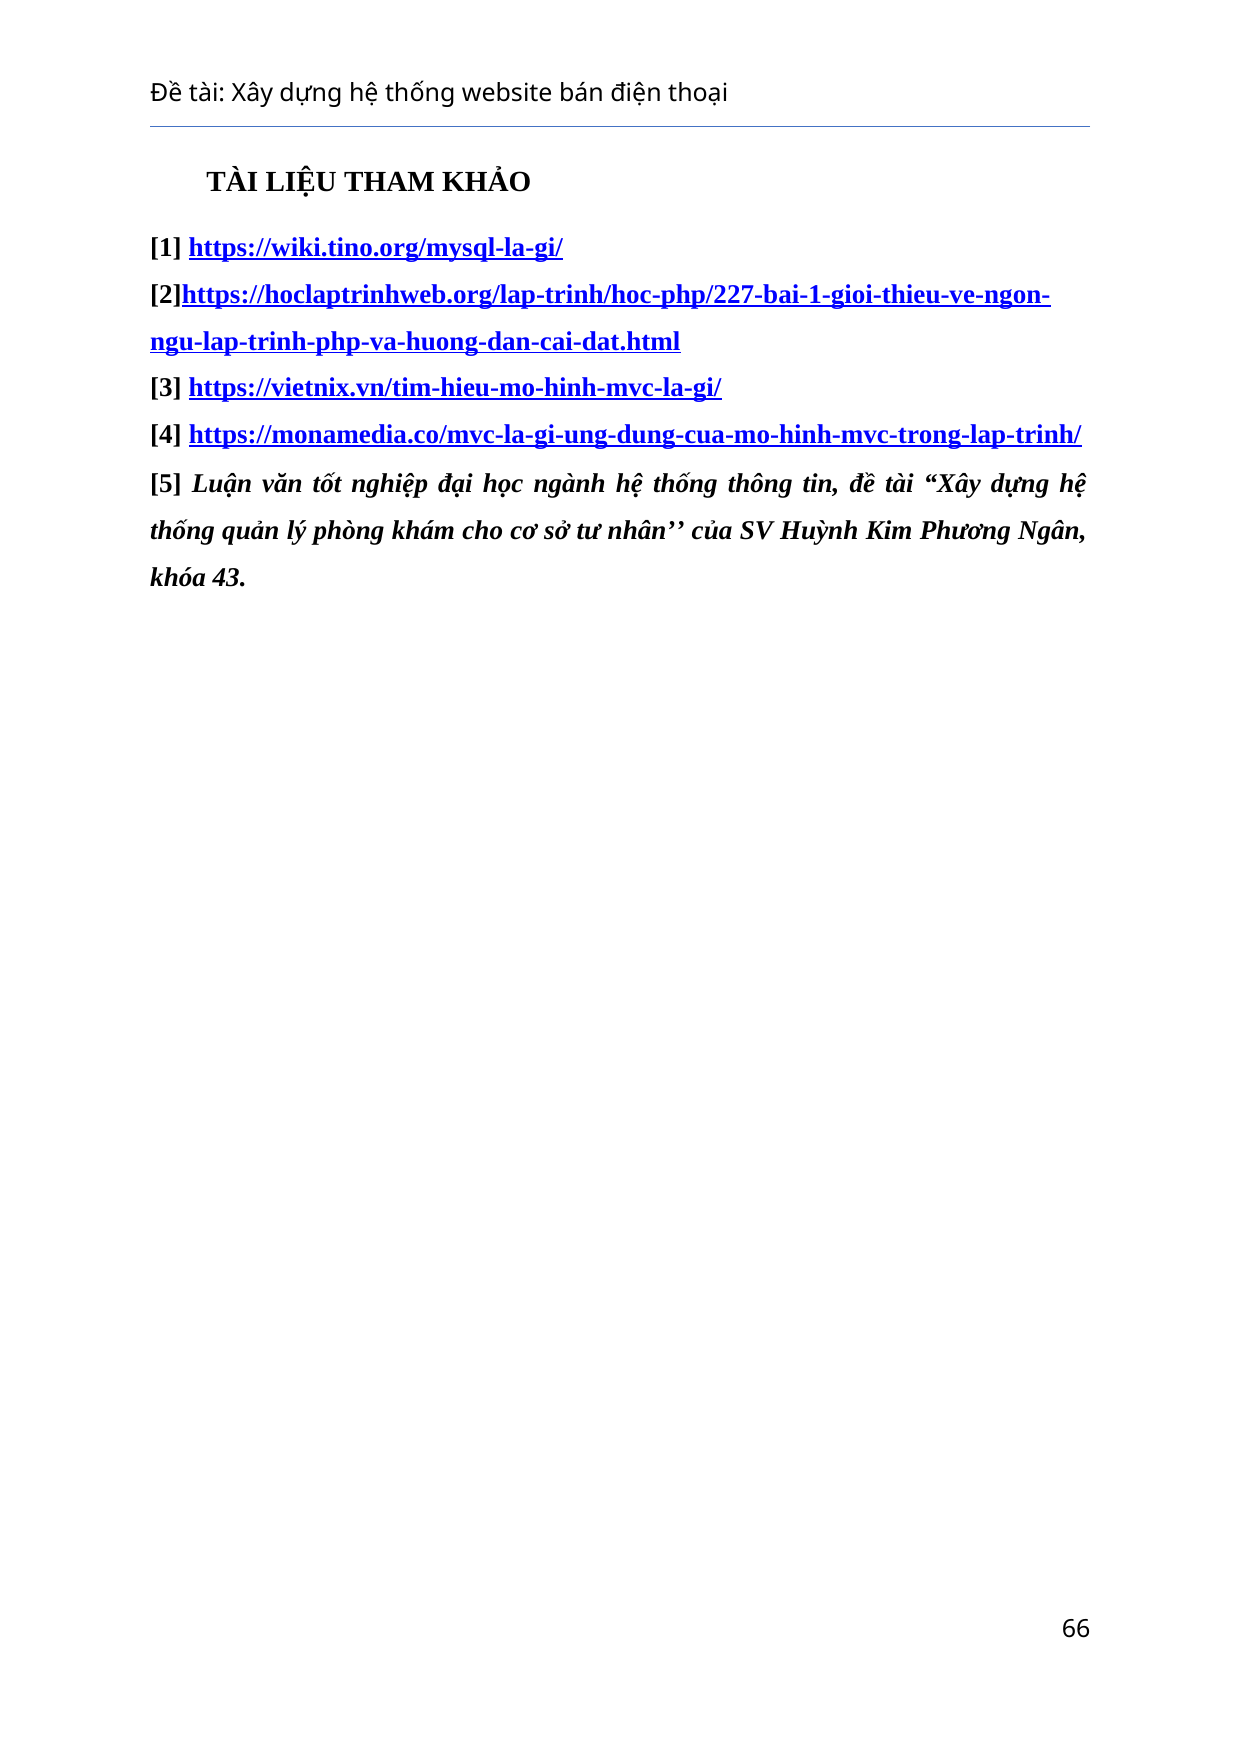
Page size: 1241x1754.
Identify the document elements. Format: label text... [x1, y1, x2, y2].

text [4] https://monamedia.co/mvc-la-gi-ung-dung-cua-mo-hinh-mvc-trong-lap-trinh/ [150, 418, 1090, 449]
list TÀI LIỆU THAM KHẢO [206, 164, 1090, 198]
text [3] https://vietnix.vn/tim-hieu-mo-hinh-mvc-la-gi/ [150, 371, 1090, 402]
text [2]https://hoclaptrinhweb.org/lap-trinh/hoc-php/227-bai-1-gioi-thieu-ve-ngon-ngu-lap-trinh-php-va-huong-dan-cai-dat.html [150, 278, 1090, 356]
text [1] https://wiki.tino.org/mysql-la-gi/ [150, 231, 1090, 262]
text [5] Luận văn tốt nghiệp đại học ngành hệ thống thông tin, đề tài “Xây dựng hệ thống quản lý phòng khám cho cơ sở tư nhân’’ của SV Huỳnh Kim Phương Ngân, khóa 43. [150, 468, 1090, 592]
